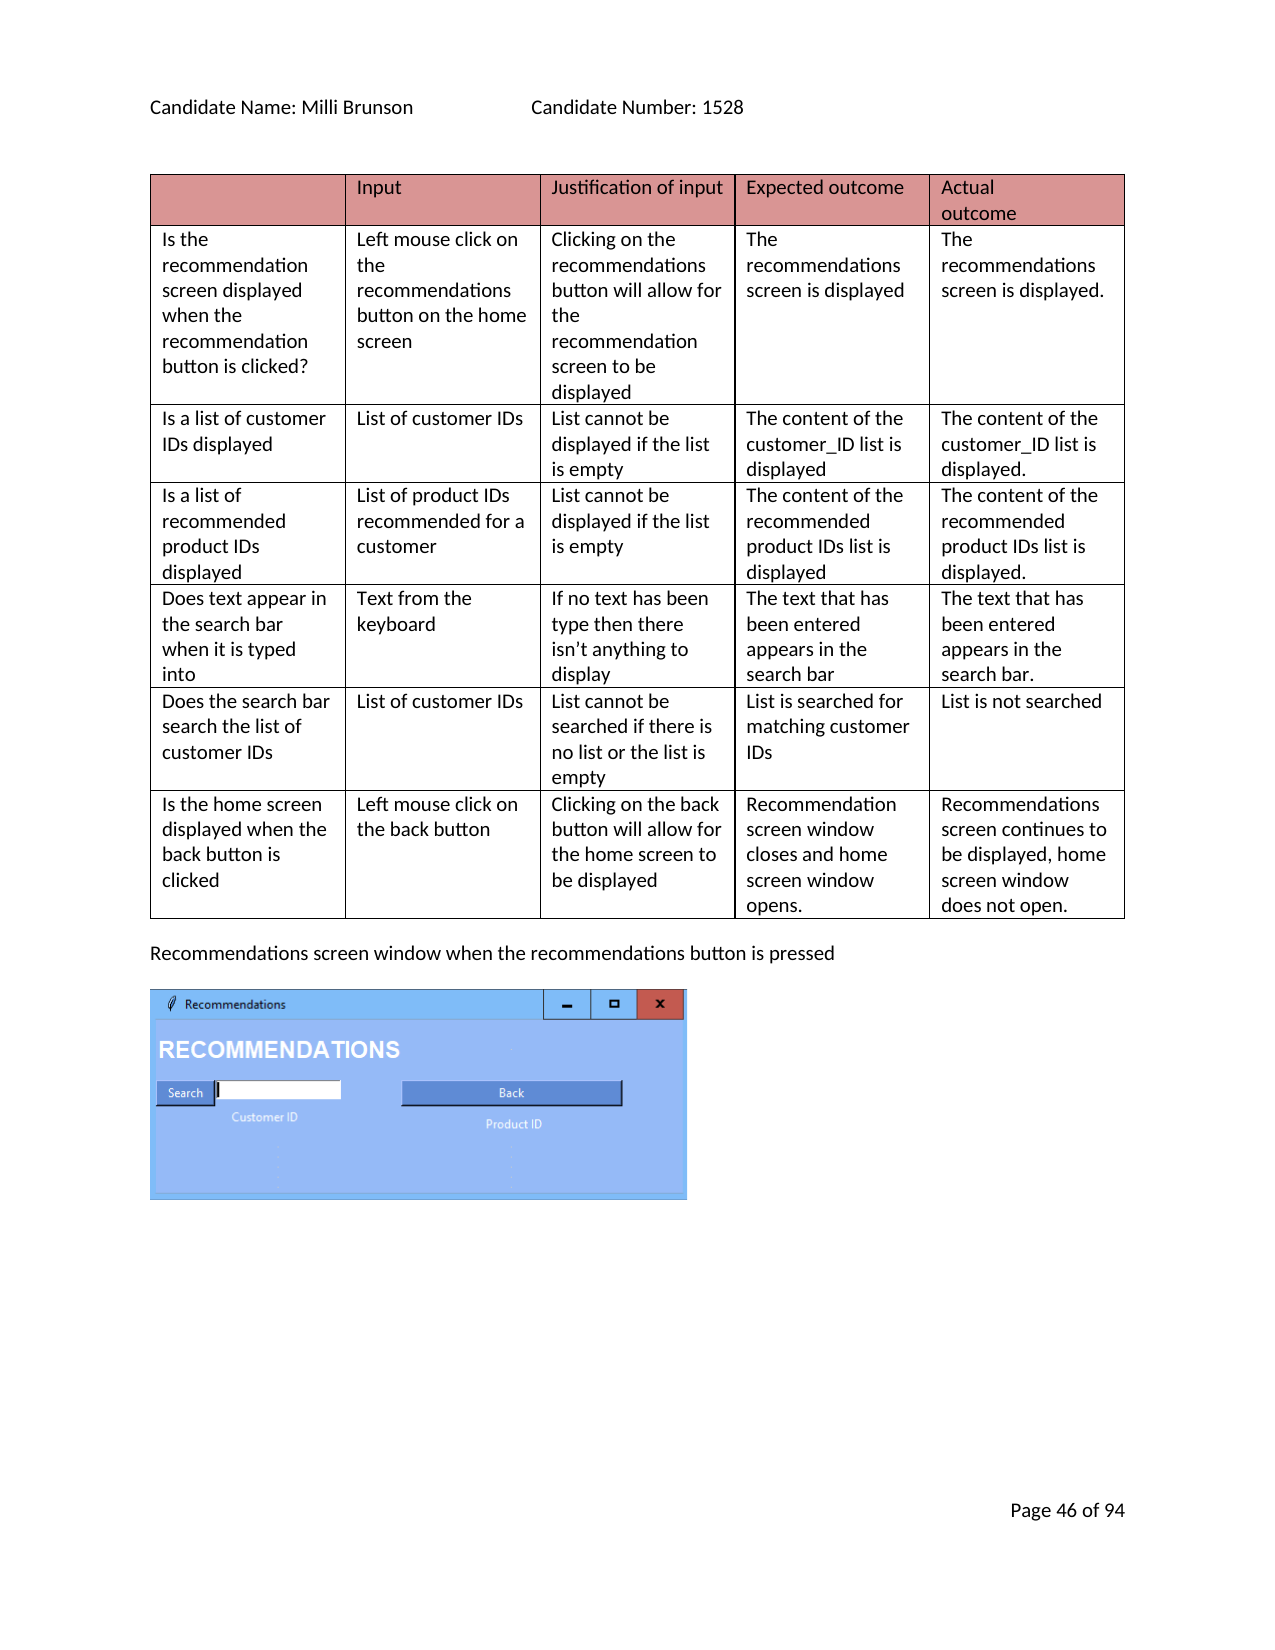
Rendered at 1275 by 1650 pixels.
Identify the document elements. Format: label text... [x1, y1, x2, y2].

table_header Input [346, 175, 540, 225]
table_cell The text that has been entered appears in the search bar [736, 585, 929, 687]
table_header Justification of input [541, 175, 734, 225]
table_cell List cannot be displayed if the list is empty [541, 483, 734, 584]
table_cell Is a list of customer IDs displayed [151, 405, 345, 482]
table_header Actual outcome [930, 175, 1124, 225]
table_cell List of customer IDs [346, 405, 540, 482]
table_header [151, 175, 345, 225]
table_cell Clicking on the recommendations button will allow for the recommendation screen to be displayed [541, 226, 734, 404]
table_cell Is the recommendation screen displayed when the recommendation button is clicked? [151, 226, 345, 404]
table_cell Clicking on the back button will allow for the home screen to be displayed [541, 791, 734, 918]
table_cell List is searched for matching customer IDs [736, 688, 929, 790]
table_cell Is the home screen displayed when the back button is clicked [151, 791, 345, 918]
table_header Expected outcome [736, 175, 929, 225]
table_cell Text from the keyboard [346, 585, 540, 687]
table_cell List of customer IDs [346, 688, 540, 790]
table_cell The content of the recommended product IDs list is displayed. [930, 483, 1124, 584]
table_cell Does text appear in the search bar when it is typed into [151, 585, 345, 687]
table_cell The text that has been entered appears in the search bar. [930, 585, 1124, 687]
table_cell If no text has been type then there isn’t anything to display [541, 585, 734, 687]
table_cell The recommendations screen is displayed [736, 226, 929, 404]
table_cell The content of the customer_ID list is displayed. [930, 405, 1124, 482]
table_cell List cannot be displayed if the list is empty [541, 405, 734, 482]
table_cell The content of the recommended product IDs list is displayed [736, 483, 929, 584]
table_cell List is not searched [930, 688, 1124, 790]
table_cell List of product IDs recommended for a customer [346, 483, 540, 584]
table_cell Recommendation screen window closes and home screen window opens. [736, 791, 929, 918]
table_cell The recommendations screen is displayed. [930, 226, 1124, 404]
table_cell Recommendations screen continues to be displayed, home screen window does not open. [930, 791, 1124, 918]
table_cell Left mouse click on the back button [346, 791, 540, 918]
text Recommendations screen window when the recommendations button is pressed [150, 940, 1125, 965]
picture [150, 989, 688, 1200]
table_cell Does the search bar search the list of customer IDs [151, 688, 345, 790]
table_cell Is a list of recommended product IDs displayed [151, 483, 345, 584]
table_cell The content of the customer_ID list is displayed [736, 405, 929, 482]
table_cell Left mouse click on the recommendations button on the home screen [346, 226, 540, 404]
table_cell List cannot be searched if there is no list or the list is empty [541, 688, 734, 790]
